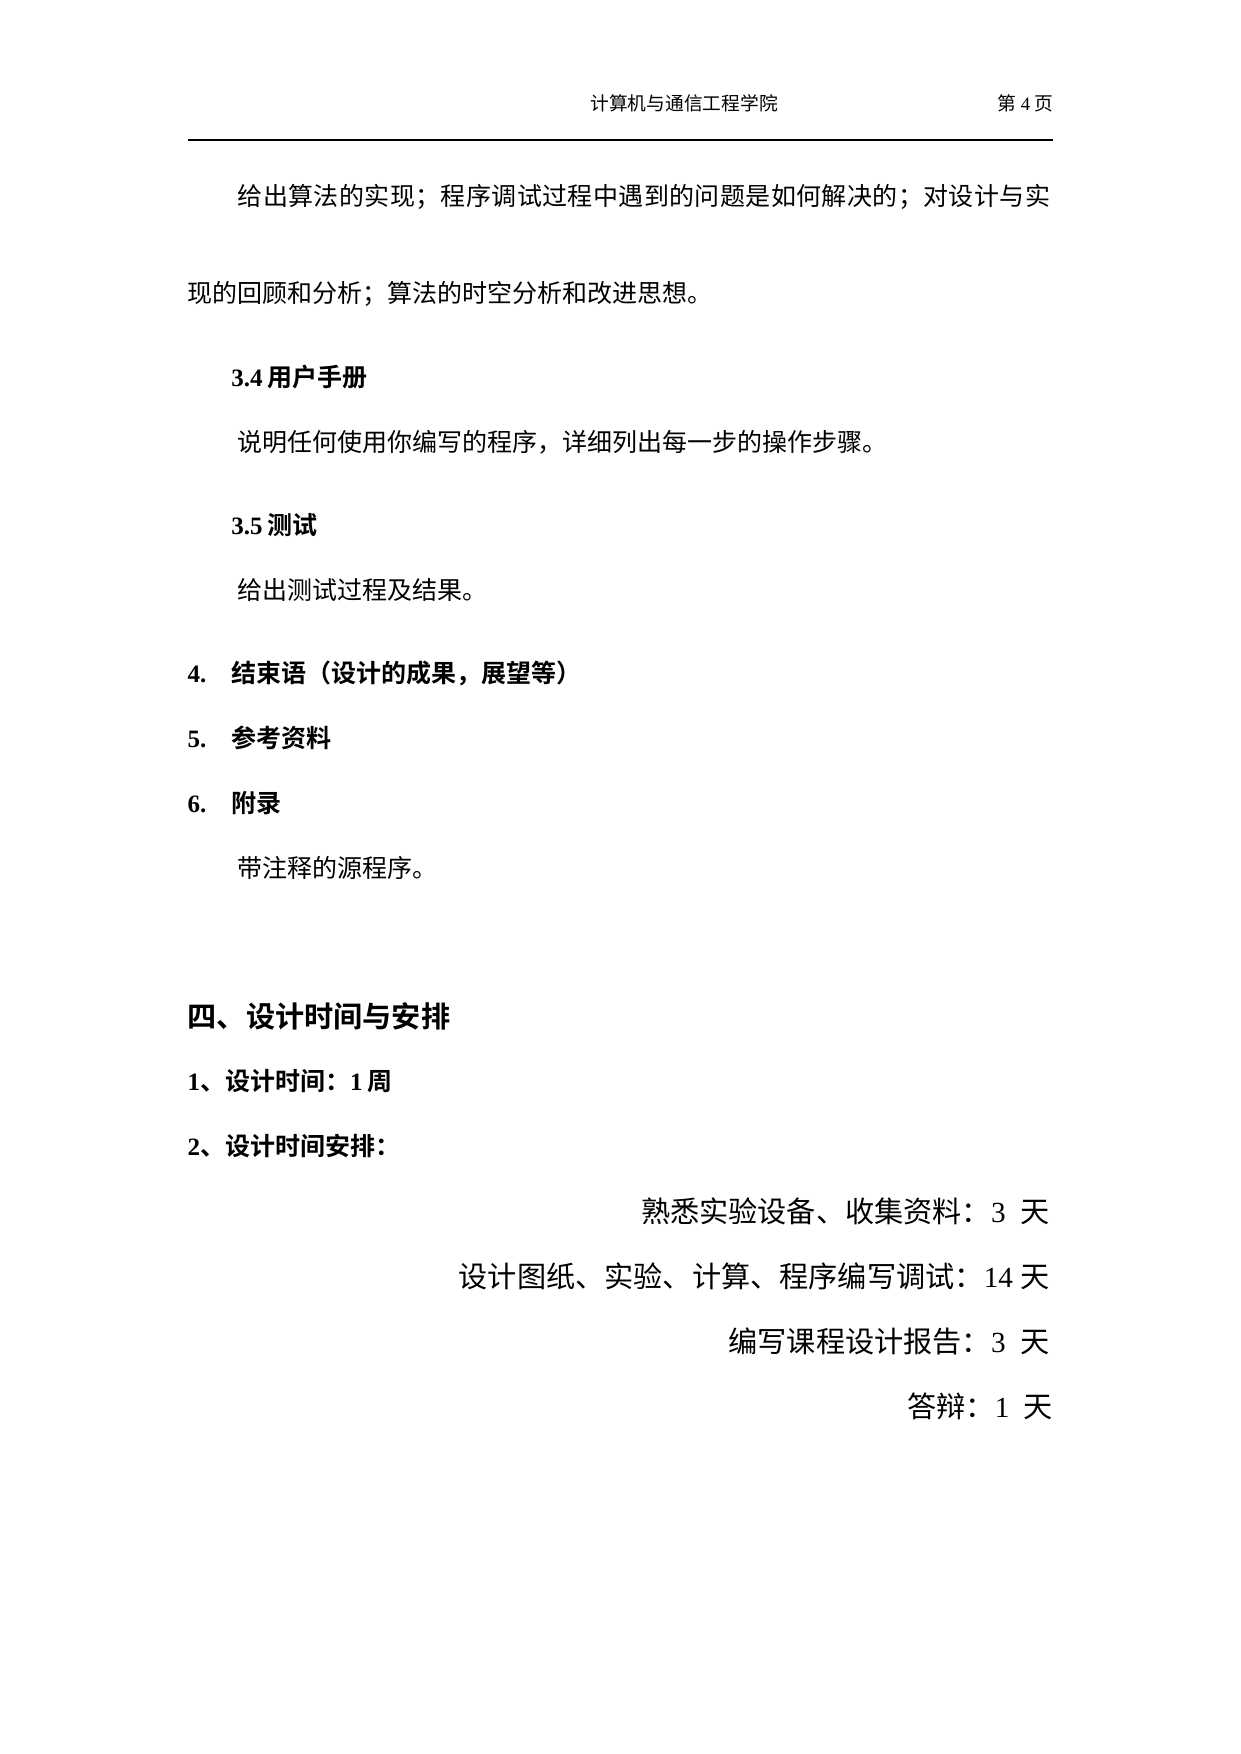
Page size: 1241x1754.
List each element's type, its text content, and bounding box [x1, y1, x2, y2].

text 编写课程设计报告：3 天 [187, 1307, 1049, 1372]
text 四、设计时间与安排 [187, 982, 1053, 1047]
text 3.4用户手册 [231, 343, 1053, 408]
text 给出算法的实现；程序调试过程中遇到的问题是如何解决的；对设计与实现的回顾和分析；算法的时空分析和改进思想。 [187, 162, 1053, 324]
text 熟悉实验设备、收集资料：3 天 [187, 1177, 1049, 1242]
list 附录 [187, 769, 1053, 834]
text 设计图纸、实验、计算、程序编写调试：14 天 [187, 1242, 1049, 1307]
text 3.5测试 [231, 491, 1053, 556]
text 答辩：1 天 [187, 1372, 1053, 1437]
text 2、设计时间安排： [187, 1112, 1049, 1177]
list 结束语（设计的成果，展望等） [187, 639, 1053, 704]
text 1、设计时间：1周 [187, 1047, 1053, 1112]
text 给出测试过程及结果。 [187, 556, 1053, 621]
list 参考资料 [187, 704, 1053, 769]
text 带注释的源程序。 [187, 834, 1053, 899]
text 说明任何使用你编写的程序，详细列出每一步的操作步骤。 [187, 408, 1053, 473]
